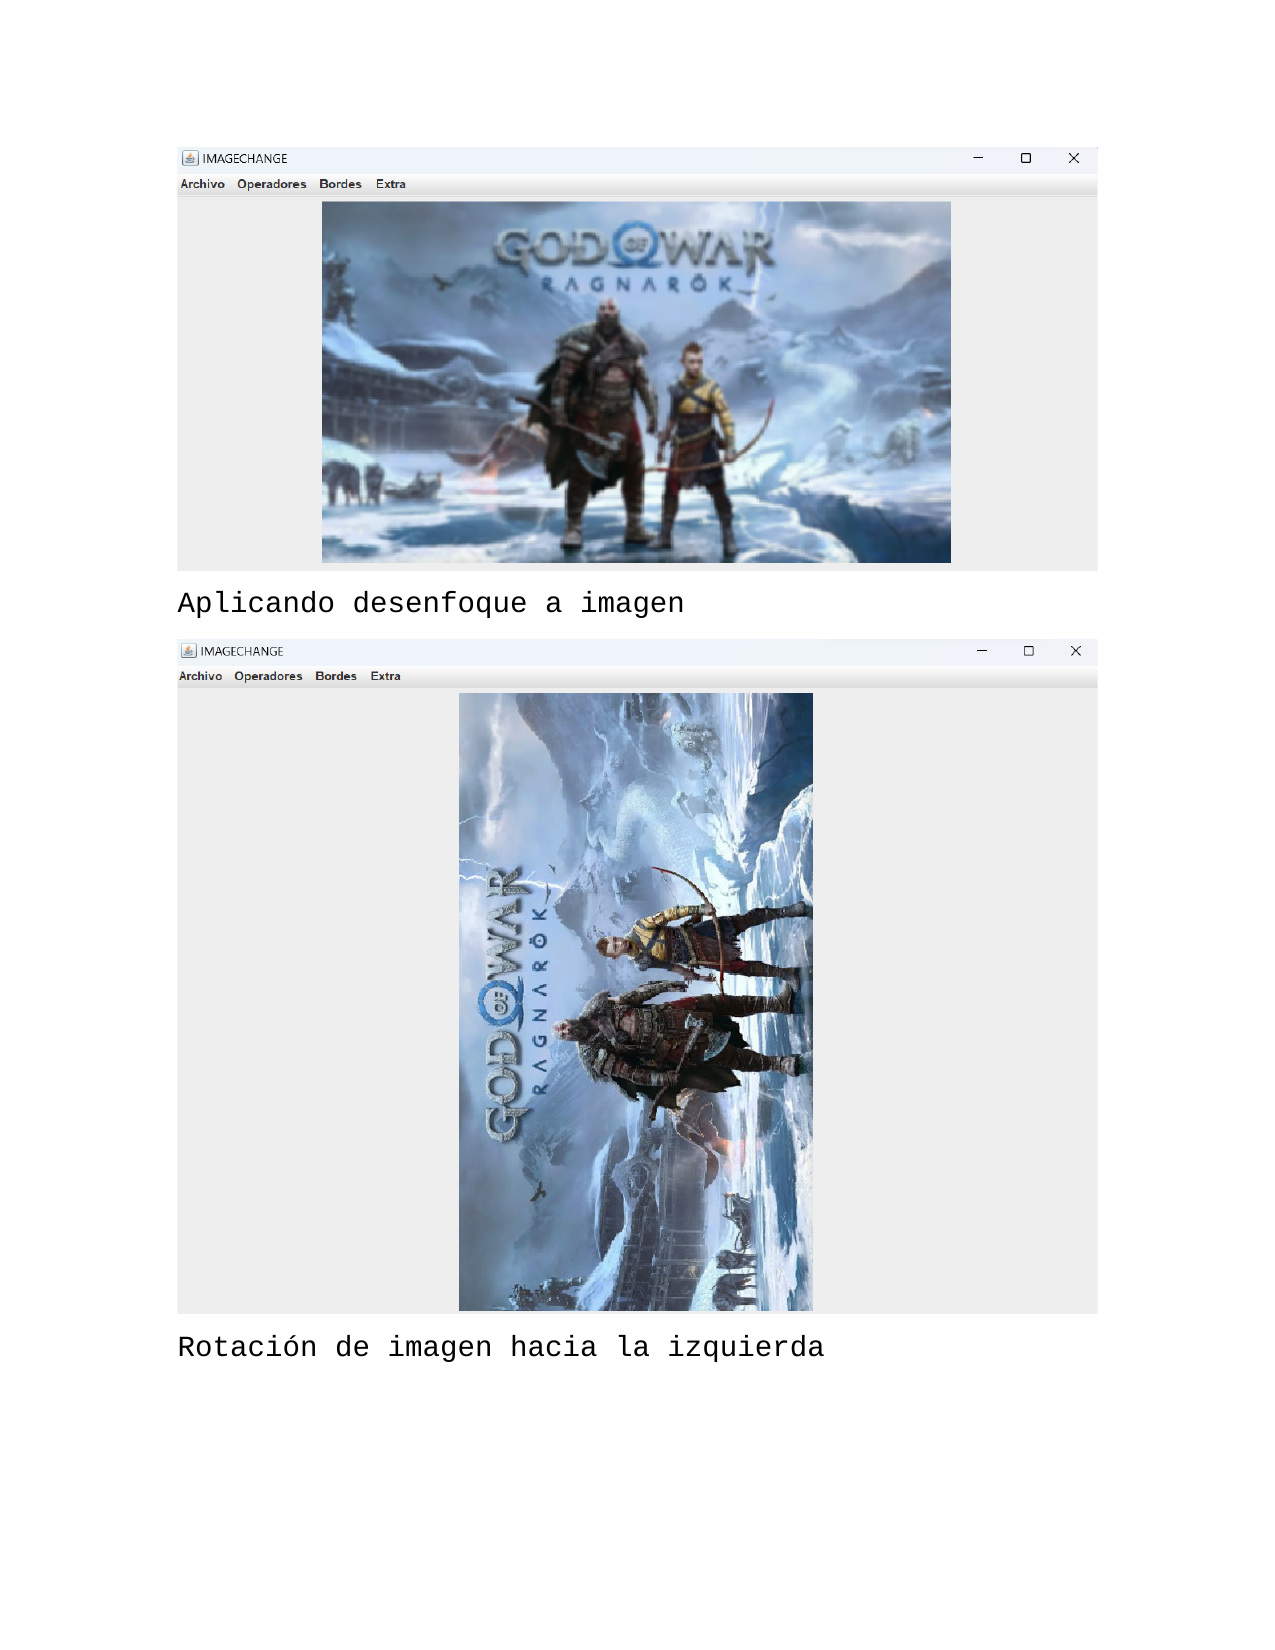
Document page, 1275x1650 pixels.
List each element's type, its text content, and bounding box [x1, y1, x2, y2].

picture [177, 639, 1098, 1314]
picture [177, 147, 1098, 571]
text Rotación de imagen hacia la izquierda [177, 1332, 1098, 1365]
text Aplicando desenfoque a imagen [177, 588, 1098, 621]
